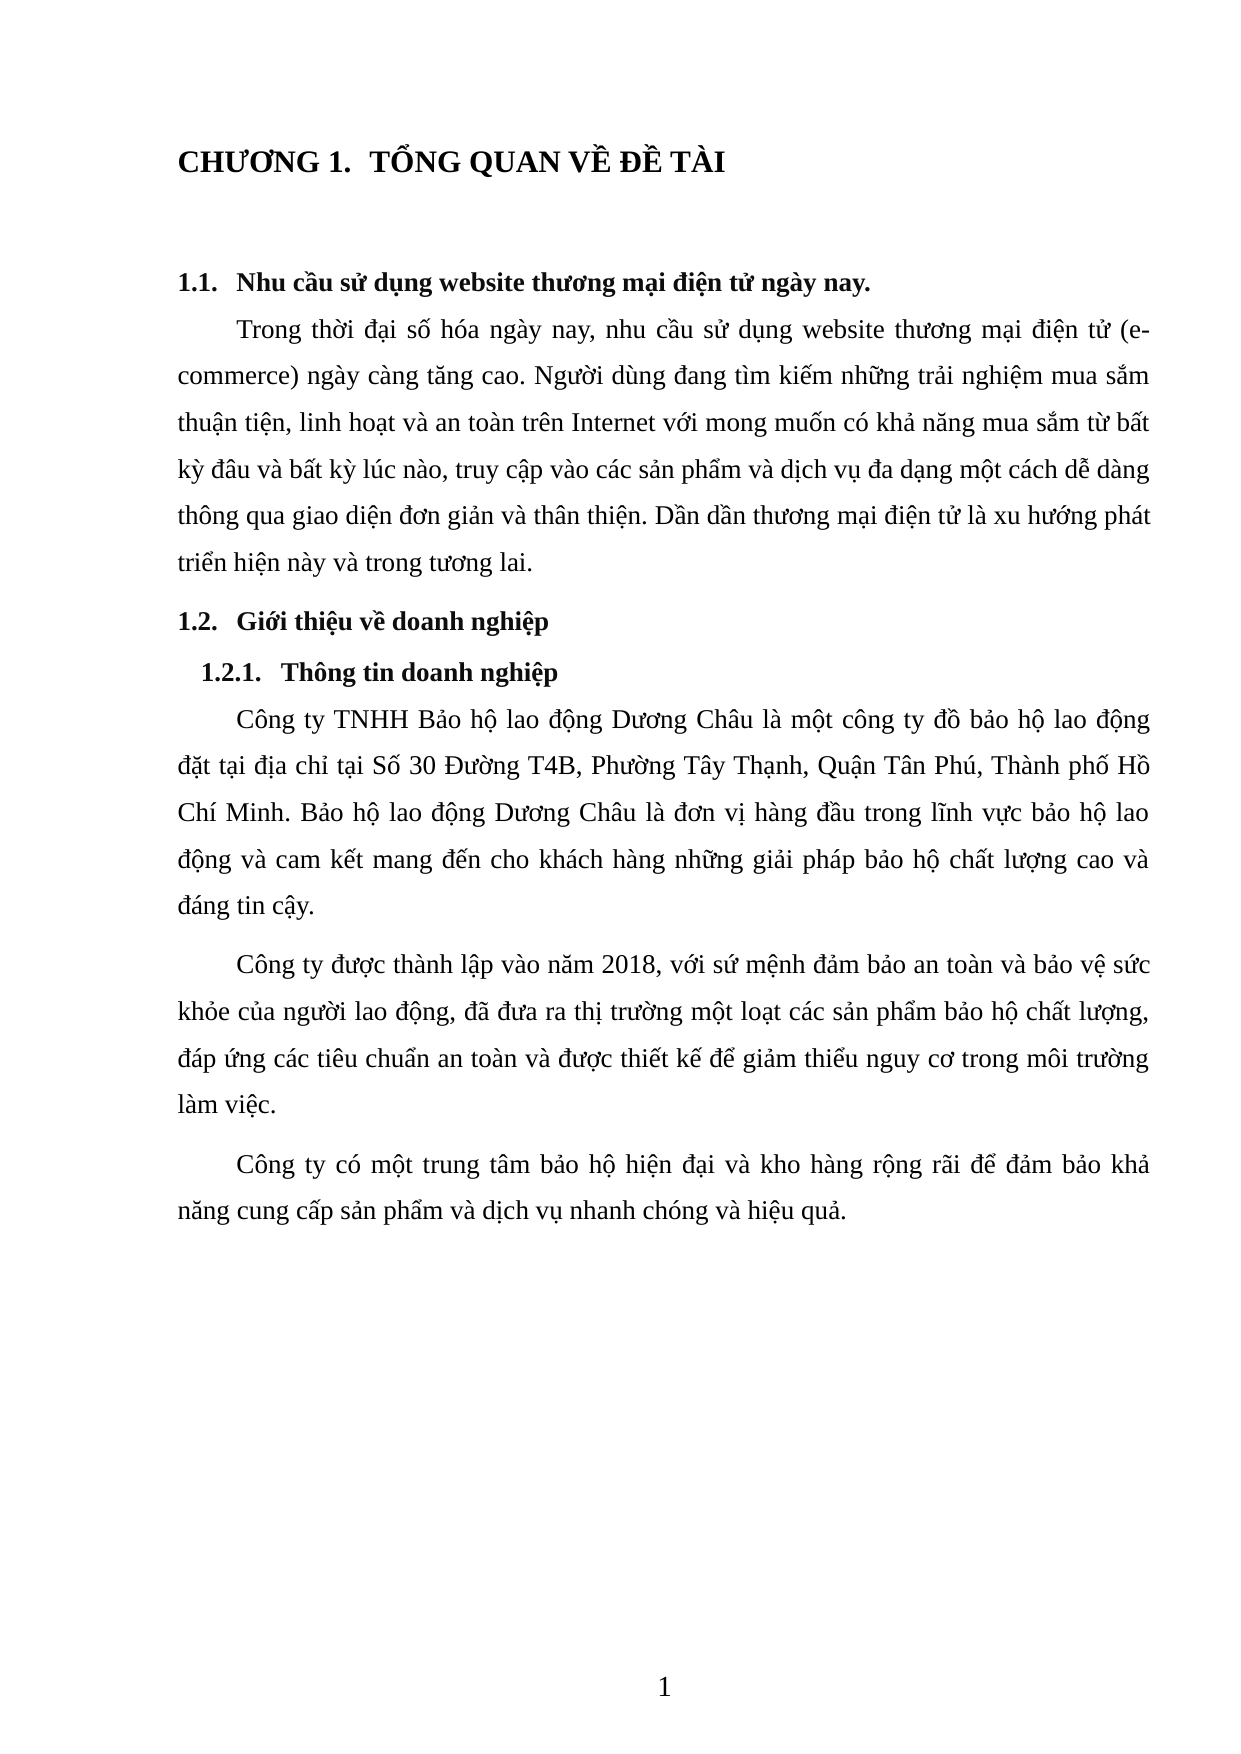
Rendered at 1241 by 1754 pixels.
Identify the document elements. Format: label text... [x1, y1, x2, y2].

text Công ty TNHH Bảo hộ lao động Dương Châu là một công ty đồ bảo hộ lao động đặt tại địa chỉ tại Số 30 Đường T4B, Phường Tây Thạnh, Quận Tân Phú, Thành phố Hồ Chí Minh. Bảo hộ lao động Dương Châu là đơn vị hàng đầu trong lĩnh vực bảo hộ lao động và cam kết mang đến cho khách hàng những giải pháp bảo hộ chất lượng cao và đáng tin cậy. [177, 703, 1152, 921]
text Công ty được thành lập vào năm 2018, với sứ mệnh đảm bảo an toàn và bảo vệ sức khỏe của người lao động, đã đưa ra thị trường một loạt các sản phẩm bảo hộ chất lượng, đáp ứng các tiêu chuẩn an toàn và được thiết kế để giảm thiểu nguy cơ trong môi trường làm việc. [177, 948, 1152, 1120]
text TỔNG QUAN VỀ ĐỀ TÀI [177, 143, 1152, 179]
text Trong thời đại số hóa ngày nay, nhu cầu sử dụng website thương mại điện tử (e-commerce) ngày càng tăng cao. Người dùng đang tìm kiếm những trải nghiệm mua sắm thuận tiện, linh hoạt và an toàn trên Internet với mong muốn có khả năng mua sắm từ bất kỳ đâu và bất kỳ lúc nào, truy cập vào các sản phẩm và dịch vụ đa dạng một cách dễ dàng thông qua giao diện đơn giản và thân thiện. Dần dần thương mại điện tử là xu hướng phát triển hiện này và trong tương lai. [177, 313, 1152, 577]
text Công ty có một trung tâm bảo hộ hiện đại và kho hàng rộng rãi để đảm bảo khả năng cung cấp sản phẩm và dịch vụ nhanh chóng và hiệu quả. [177, 1148, 1152, 1226]
text Thông tin doanh nghiệp [201, 656, 1152, 687]
text Nhu cầu sử dụng website thương mại điện tử ngày nay. [177, 266, 1152, 297]
text Giới thiệu về doanh nghiệp [177, 605, 1152, 636]
